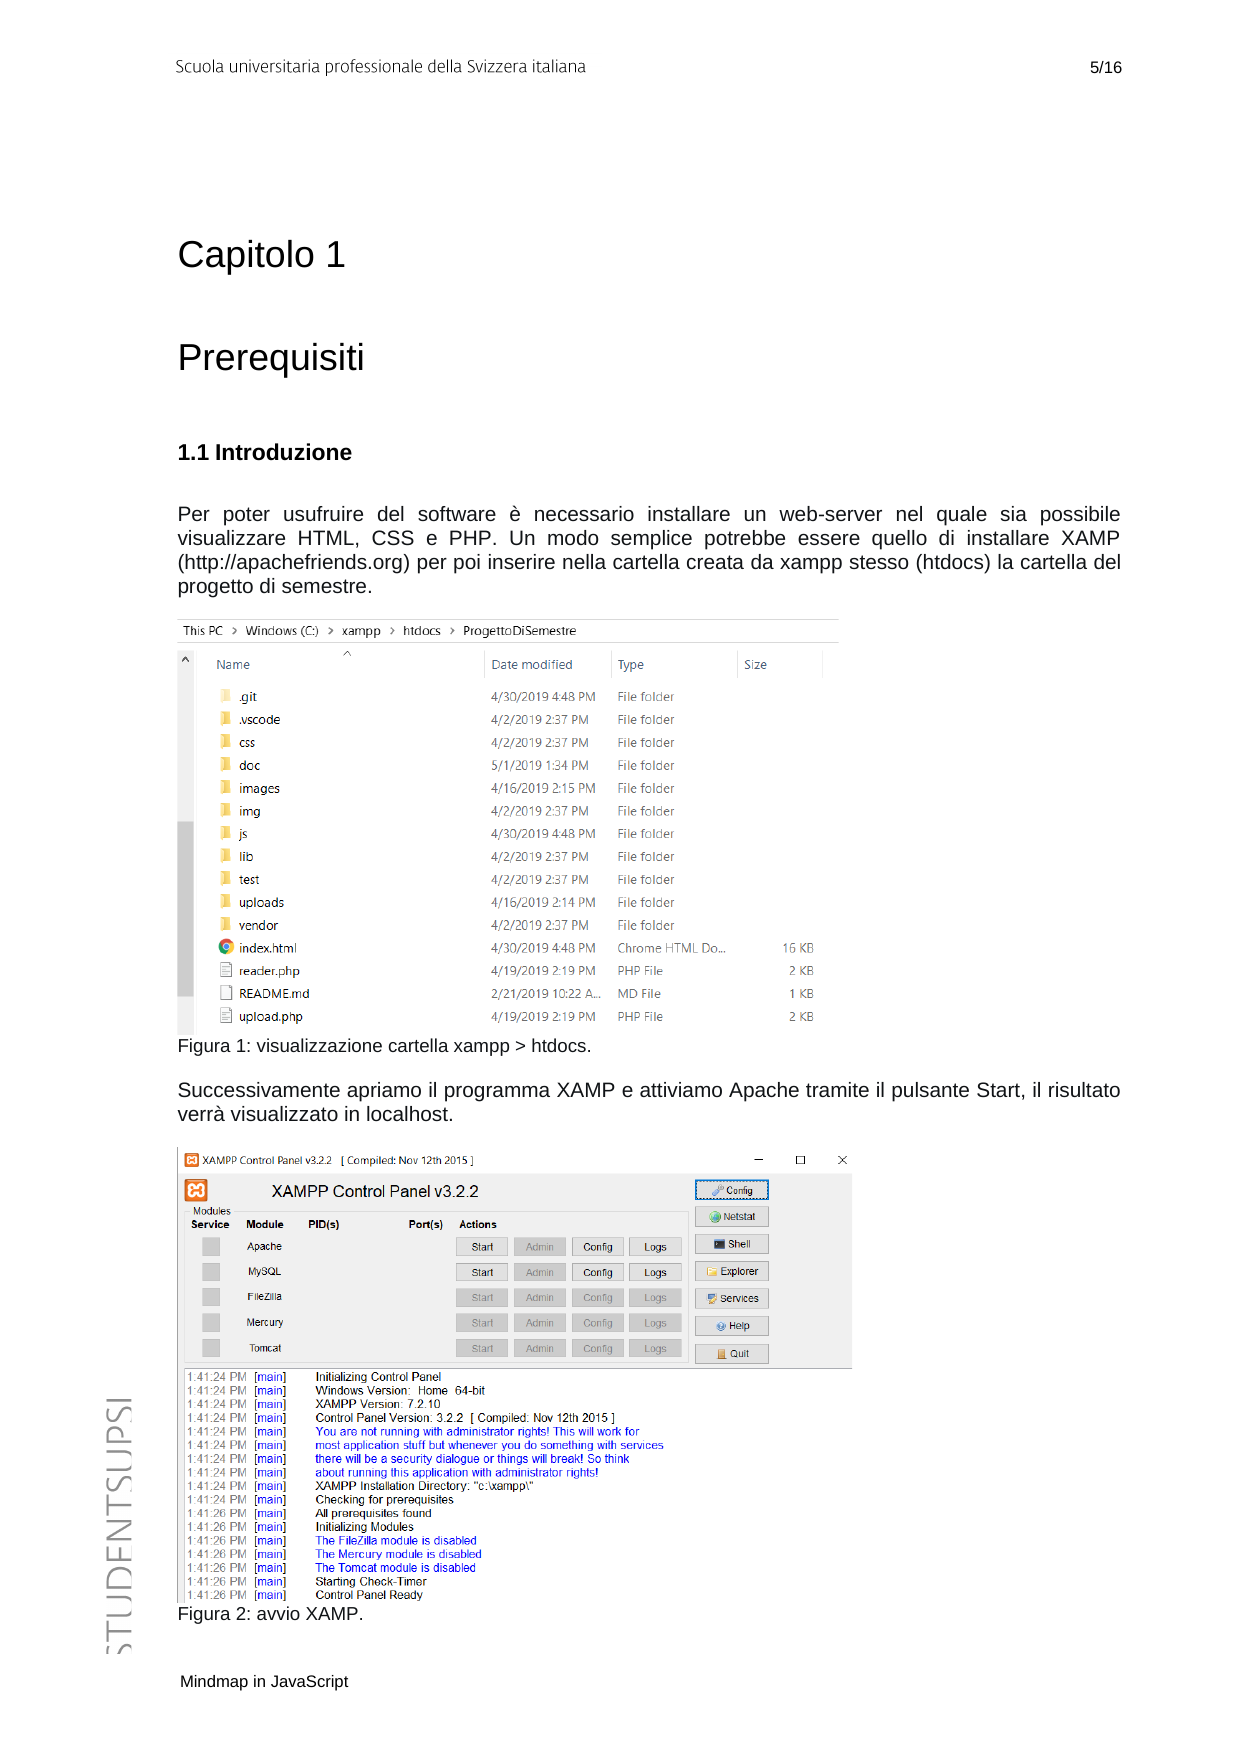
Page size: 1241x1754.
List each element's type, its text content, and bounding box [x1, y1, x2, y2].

picture [177, 618, 839, 1035]
text Successivamente apriamo il programma XAMP e attiviamo Apache tramite il pulsante Start, il risultato verrà visualizzato in localhost. [177, 1078, 1122, 1126]
text Figura 1: visualizzazione cartella xampp > htdocs. [177, 1034, 1122, 1056]
list Introduzione [177, 438, 1122, 465]
text Capitolo 1 [177, 232, 1122, 275]
text Prerequisiti [177, 335, 1122, 378]
text Per poter usufruire del software è necessario installare un web-server nel quale sia possibile visualizzare HTML, CSS e PHP. Un modo semplice potrebbe essere quello di installare XAMP (http://apachefriends.org) per poi inserire nella cartella creata da xampp stesso (htdocs) la cartella del progetto di semestre. [177, 502, 1122, 597]
picture [168, 53, 602, 80]
text Figura 2: avvio XAMP. [177, 1603, 1122, 1624]
picture [106, 1399, 132, 1654]
picture [177, 1147, 853, 1603]
